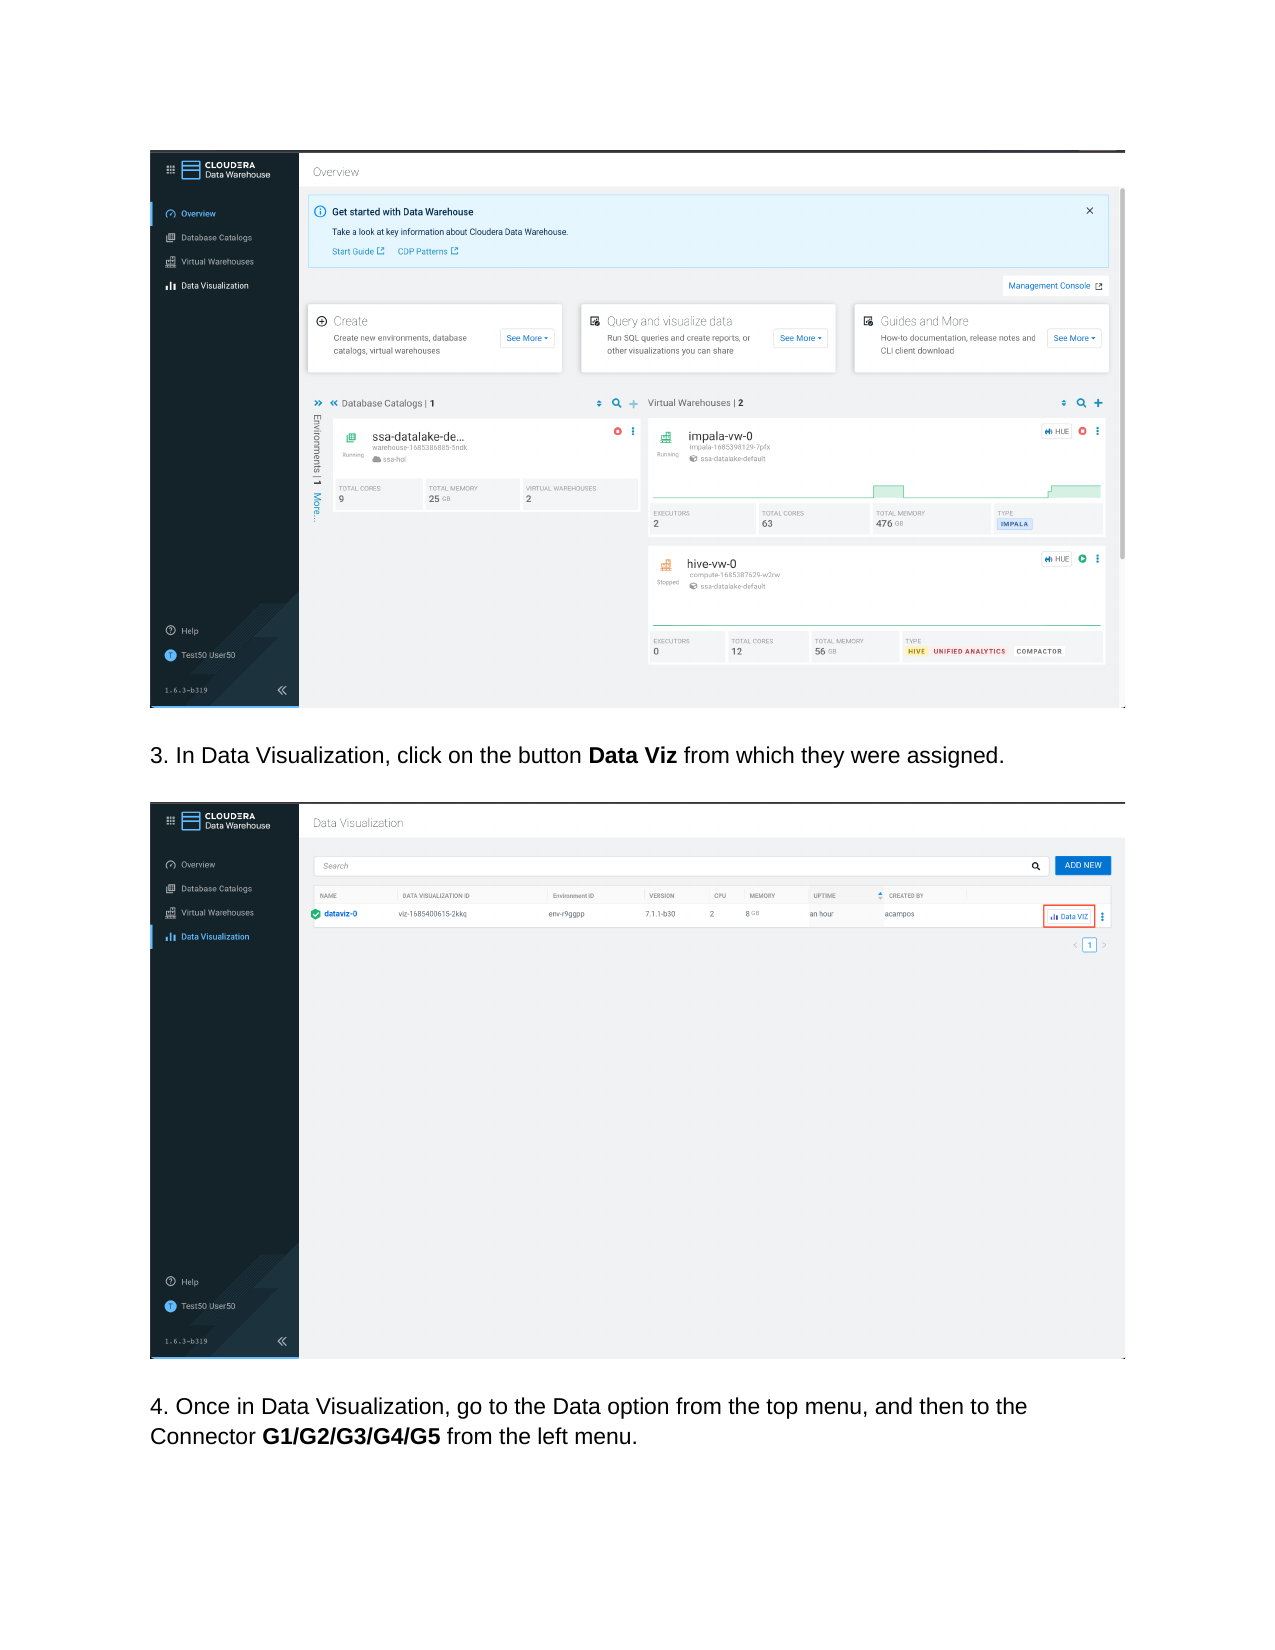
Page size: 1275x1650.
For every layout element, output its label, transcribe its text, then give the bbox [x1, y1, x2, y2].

text 4. Once in Data Visualization, go to the Data option from the top menu, and then to the Connector G1/G2/G3/G4/G5 from the left menu. [150, 1393, 1125, 1449]
picture [150, 802, 1125, 1359]
text 3. In Data Visualization, click on the button Data Viz from which they were assigned. [150, 742, 1125, 768]
picture [150, 150, 1125, 708]
